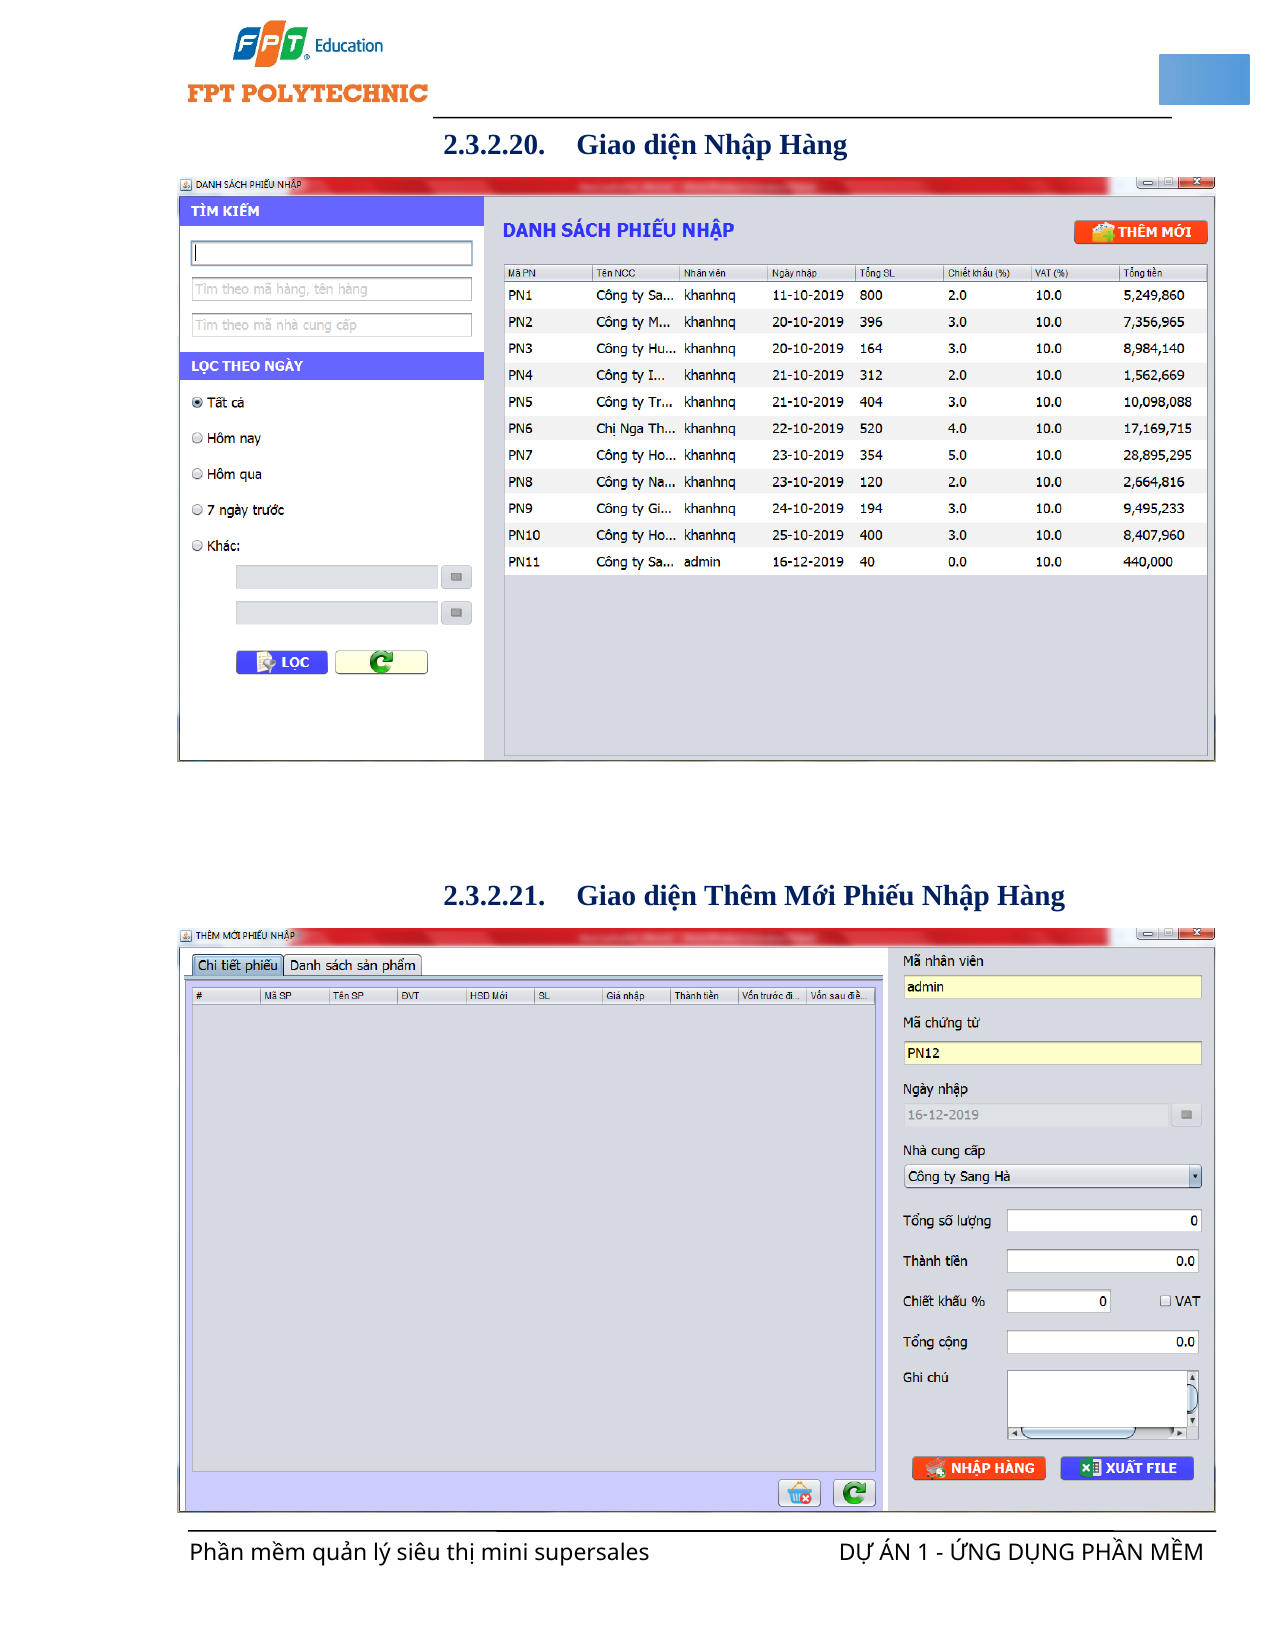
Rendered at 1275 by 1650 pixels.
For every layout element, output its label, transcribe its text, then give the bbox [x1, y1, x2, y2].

list Giao diện Nhập Hàng [177, 127, 1216, 161]
picture [177, 177, 1216, 762]
list Giao diện Thêm Mới Phiếu Nhập Hàng [177, 878, 1216, 912]
picture [179, 8, 433, 118]
picture [177, 928, 1216, 1513]
